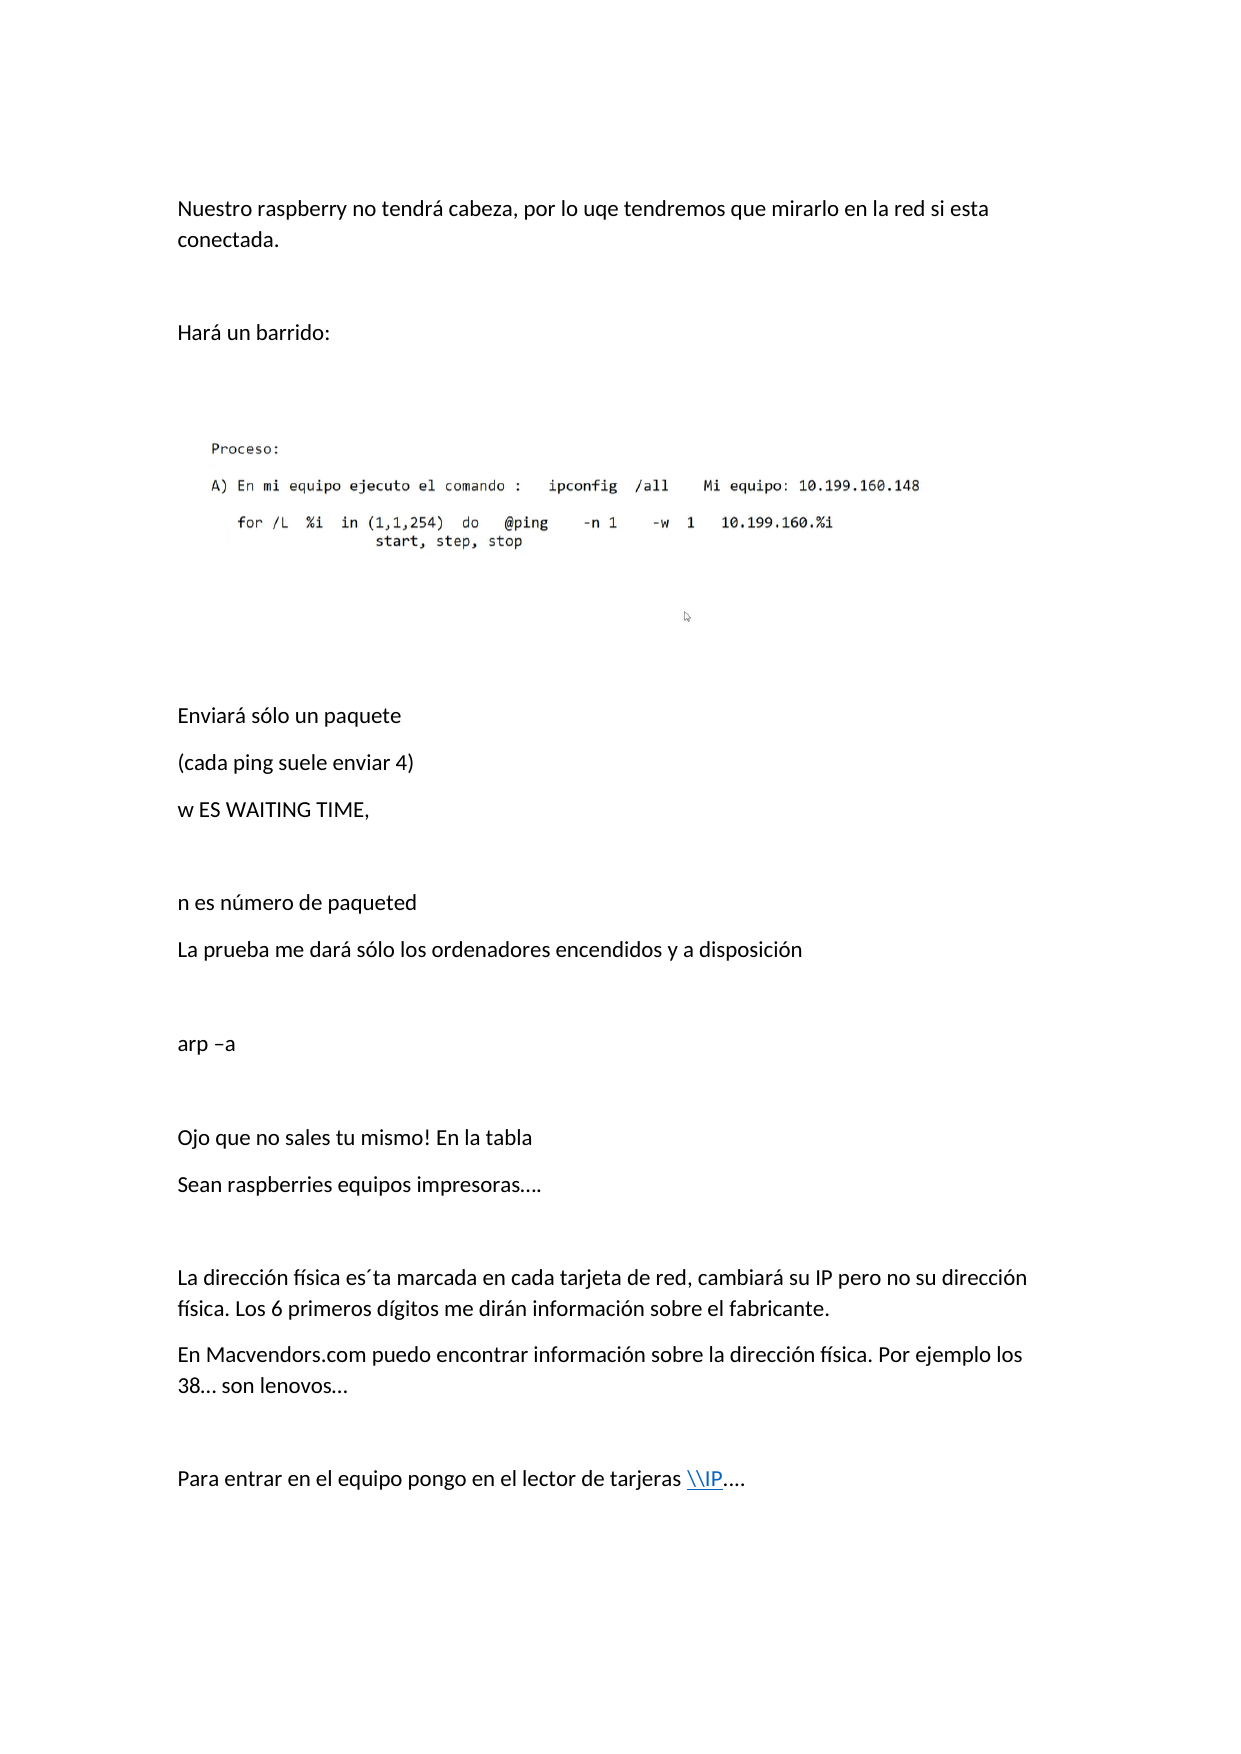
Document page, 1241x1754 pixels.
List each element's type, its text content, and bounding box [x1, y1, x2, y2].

text Nuestro raspberry no tendrá cabeza, por lo uqe tendremos que mirarlo en la red si esta conectada. [177, 194, 1063, 253]
text Hará un barrido: [177, 318, 1063, 346]
text Enviará sólo un paquete [177, 701, 1063, 729]
picture [177, 412, 1063, 636]
text Para entrar en el equipo pongo en el lector de tarjeras \\IP.... [177, 1464, 1063, 1493]
text n es número de paqueted [177, 888, 1063, 917]
text Ojo que no sales tu mismo! En la tabla [177, 1123, 1063, 1151]
text w ES WAITING TIME, [177, 795, 1063, 823]
text arp –a [177, 1029, 1063, 1057]
text (cada ping suele enviar 4) [177, 748, 1063, 776]
text En Macvendors.com puedo encontrar información sobre la dirección física. Por ejemplo los 38… son lenovos… [177, 1341, 1063, 1399]
text Sean raspberries equipos impresoras…. [177, 1170, 1063, 1198]
text La dirección física es´ta marcada en cada tarjeta de red, cambiará su IP pero no su dirección física. Los 6 primeros dígitos me dirán información sobre el fabricante. [177, 1263, 1063, 1322]
text La prueba me dará sólo los ordenadores encendidos y a disposición [177, 935, 1063, 963]
